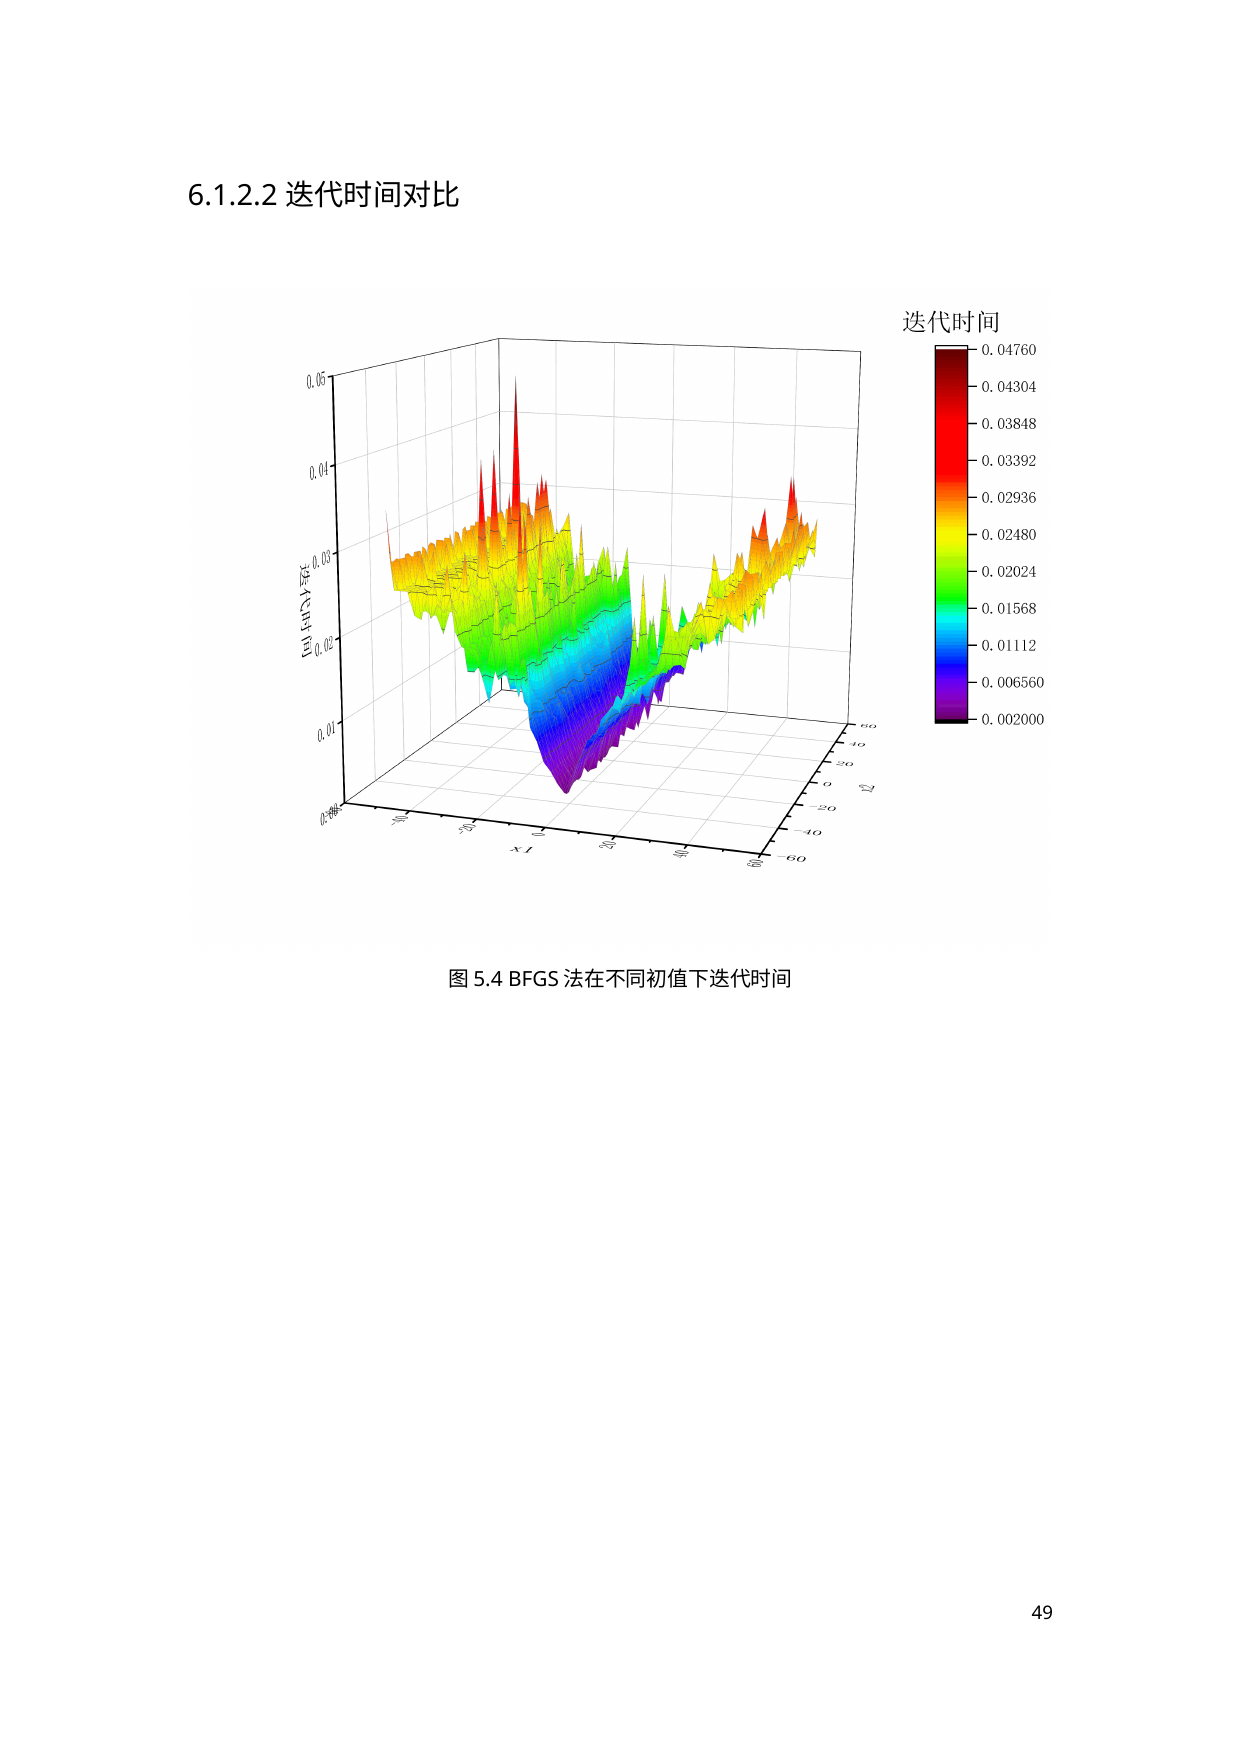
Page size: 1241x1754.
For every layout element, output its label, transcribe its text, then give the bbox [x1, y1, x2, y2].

text 图5.4 BFGS法在不同初值下迭代时间 [187, 961, 1053, 994]
subtitle 6.1.2.2 迭代时间对比 [187, 160, 1053, 225]
picture [187, 288, 1053, 951]
